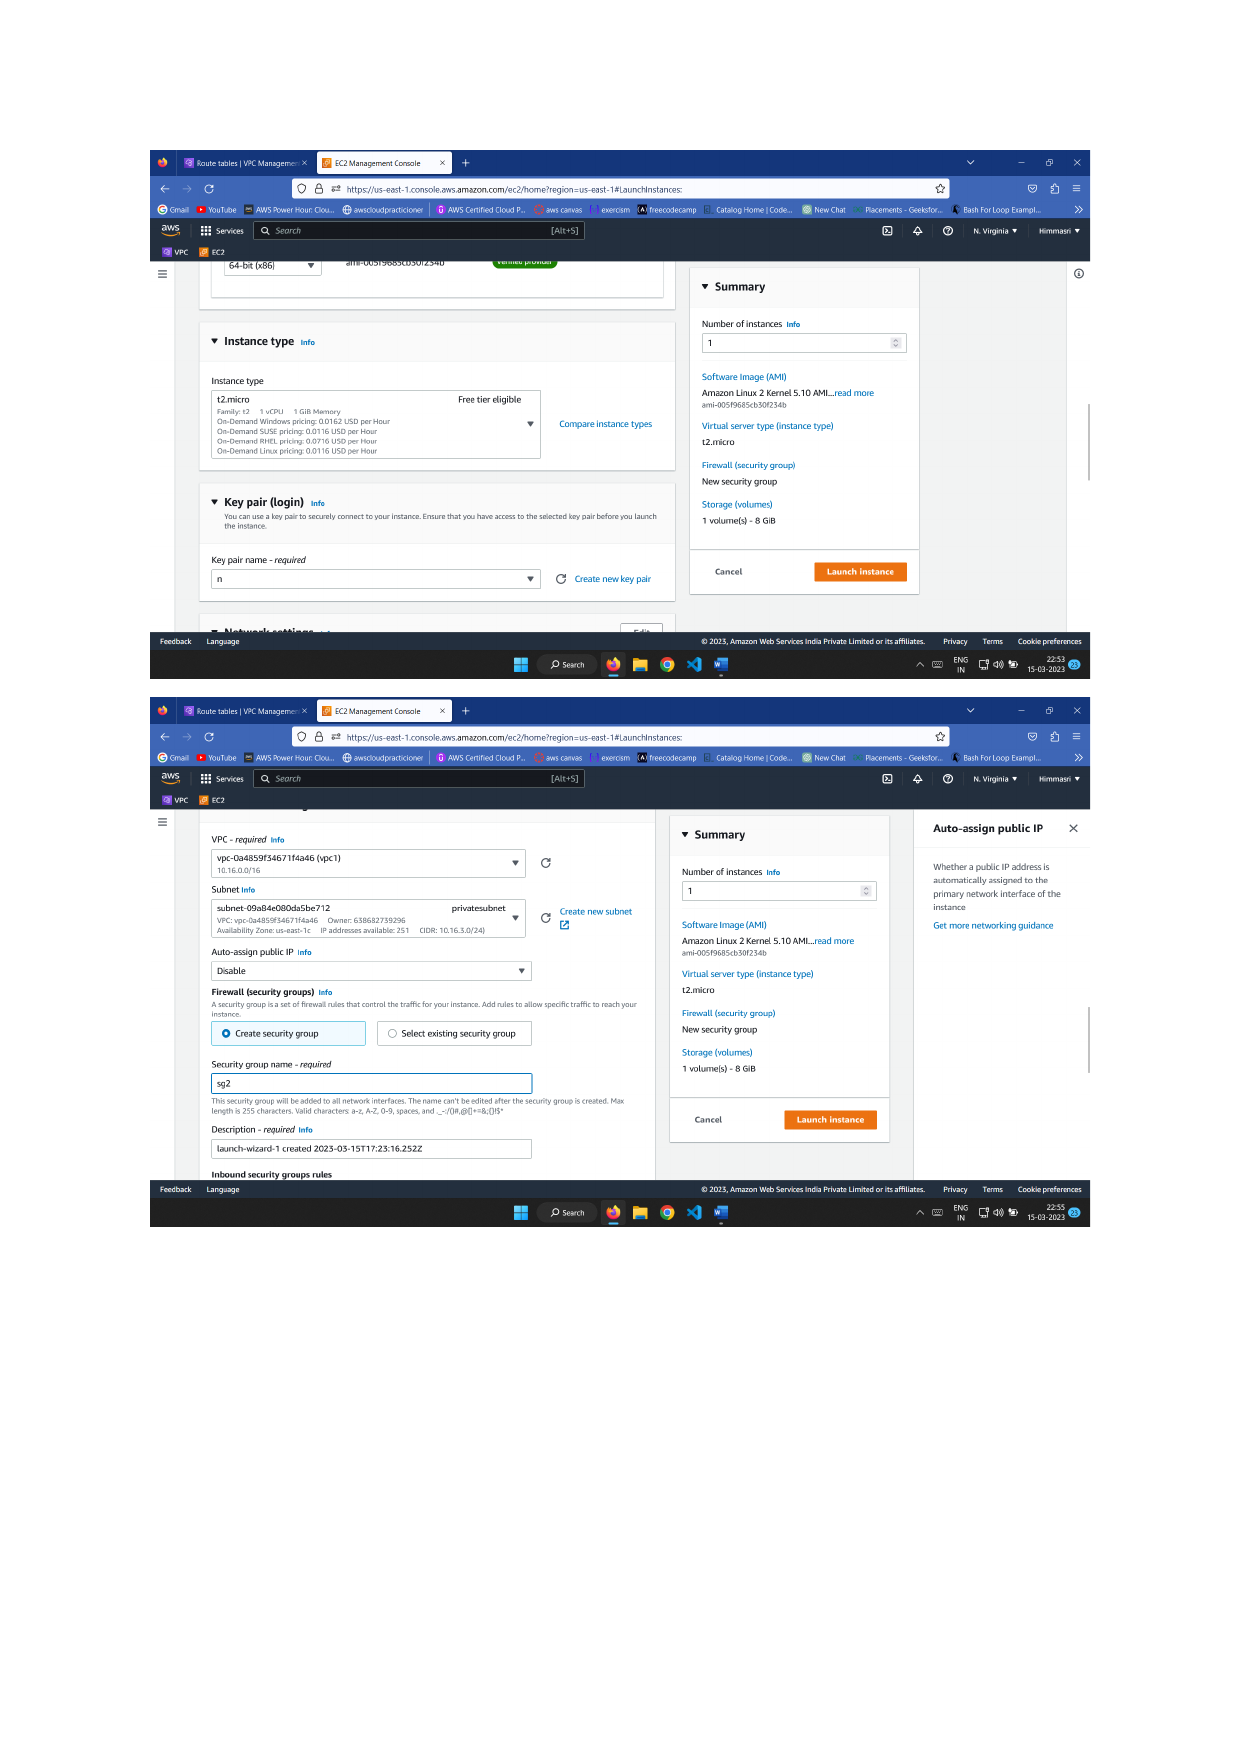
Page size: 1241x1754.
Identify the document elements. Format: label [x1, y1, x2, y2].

picture [150, 150, 1091, 679]
picture [150, 697, 1091, 1227]
